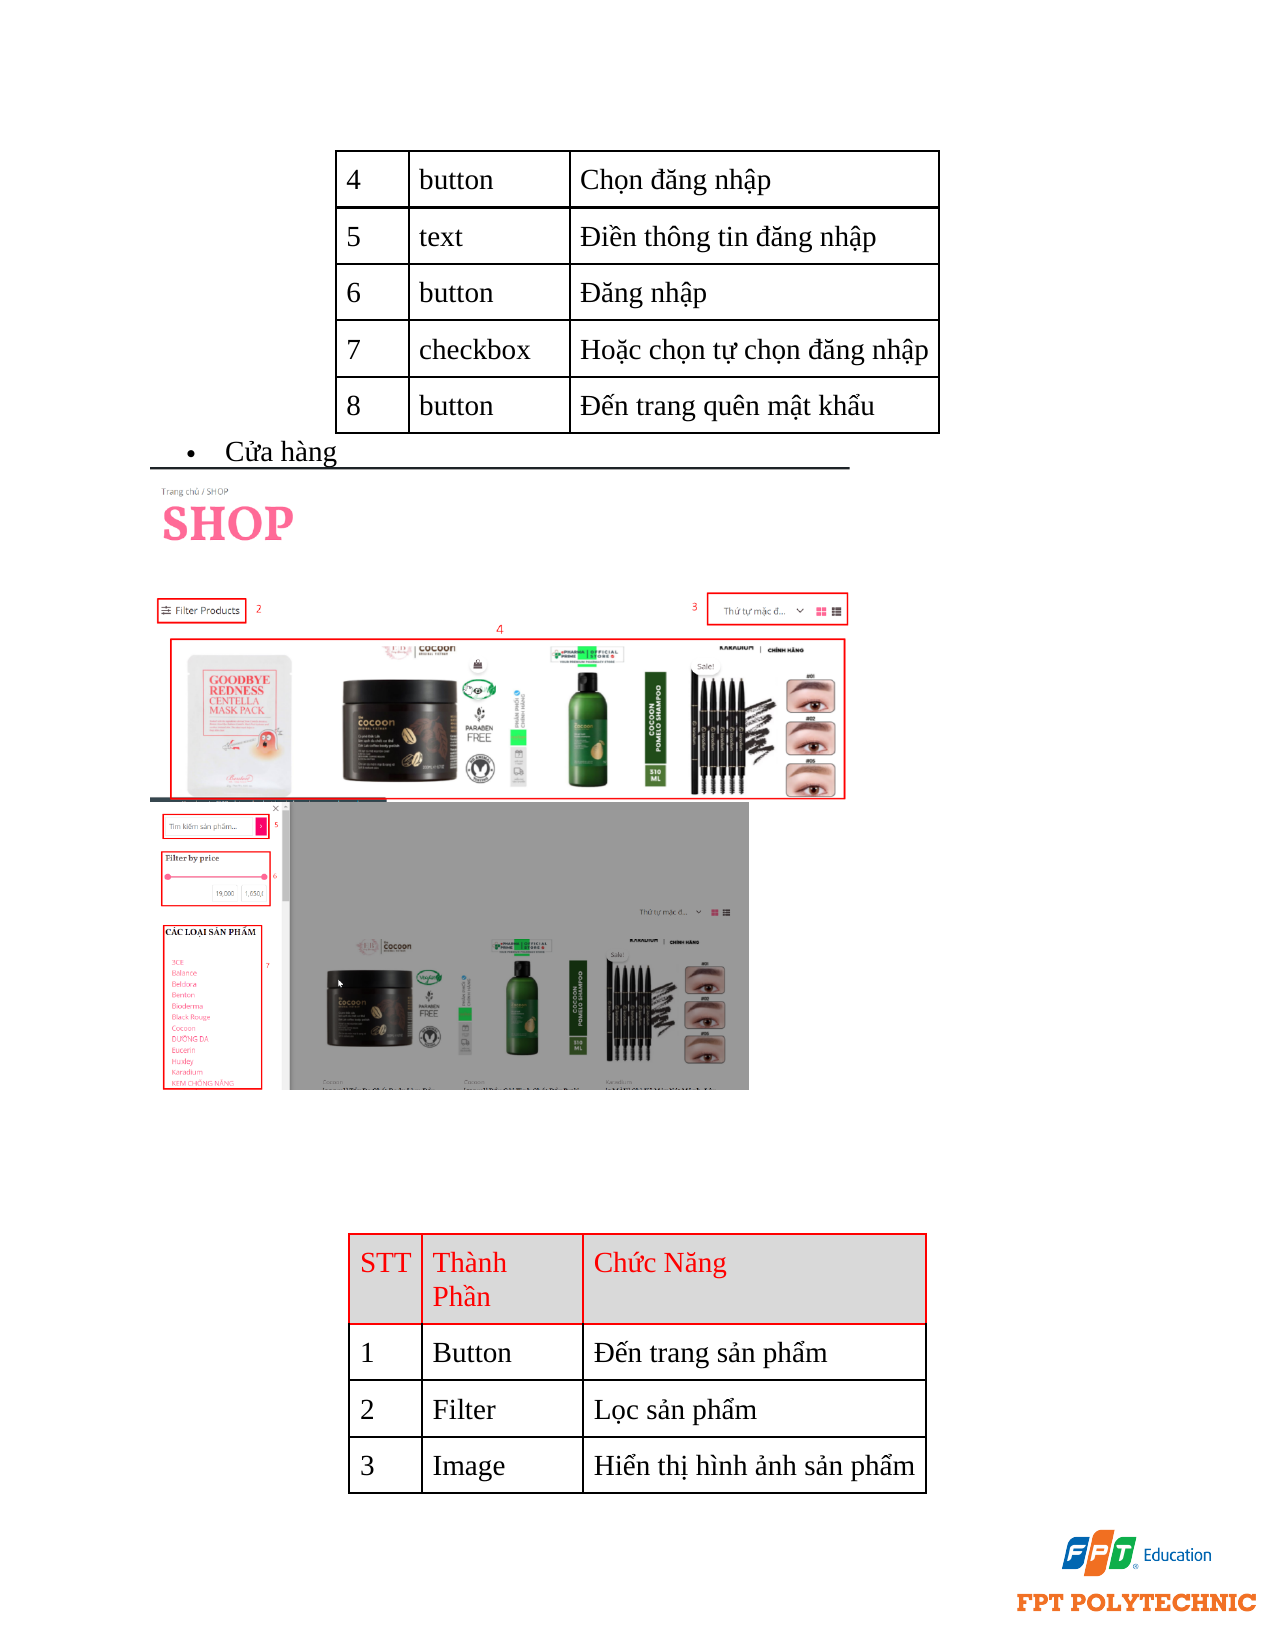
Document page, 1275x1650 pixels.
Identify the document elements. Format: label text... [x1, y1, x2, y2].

table_cell 1 [350, 1325, 421, 1379]
table_cell checkbox [410, 321, 569, 376]
picture [150, 467, 850, 1090]
table_cell 4 [337, 152, 408, 206]
table_cell 6 [337, 265, 408, 319]
table_cell button [410, 265, 569, 319]
table_cell 5 [337, 209, 408, 263]
table_header Thành Phần [423, 1235, 582, 1323]
list Cửa hàng [187, 434, 1125, 468]
table_cell 8 [337, 378, 408, 432]
table_cell Đến trang quên mật khẩu [571, 378, 938, 432]
table_header Chức Năng [584, 1235, 925, 1323]
table_cell Đến trang sản phẩm [584, 1325, 925, 1379]
table_cell Lọc sản phẩm [584, 1381, 925, 1436]
table_header STT [350, 1235, 421, 1323]
table_cell Đăng nhập [571, 265, 938, 319]
table_cell 2 [350, 1381, 421, 1436]
table_cell Chọn đăng nhập [571, 152, 938, 206]
picture [1010, 1523, 1264, 1618]
table_cell Image [423, 1438, 582, 1492]
table_cell 3 [350, 1438, 421, 1492]
table_cell Button [423, 1325, 582, 1379]
table_cell Điền thông tin đăng nhập [571, 209, 938, 263]
table_cell Hoặc chọn tự chọn đăng nhập [571, 321, 938, 376]
table_cell Hiển thị hình ảnh sản phẩm [584, 1438, 925, 1492]
table_cell 7 [337, 321, 408, 376]
table_cell Filter [423, 1381, 582, 1436]
table_cell text [410, 209, 569, 263]
table_cell button [410, 152, 569, 206]
table_cell button [410, 378, 569, 432]
